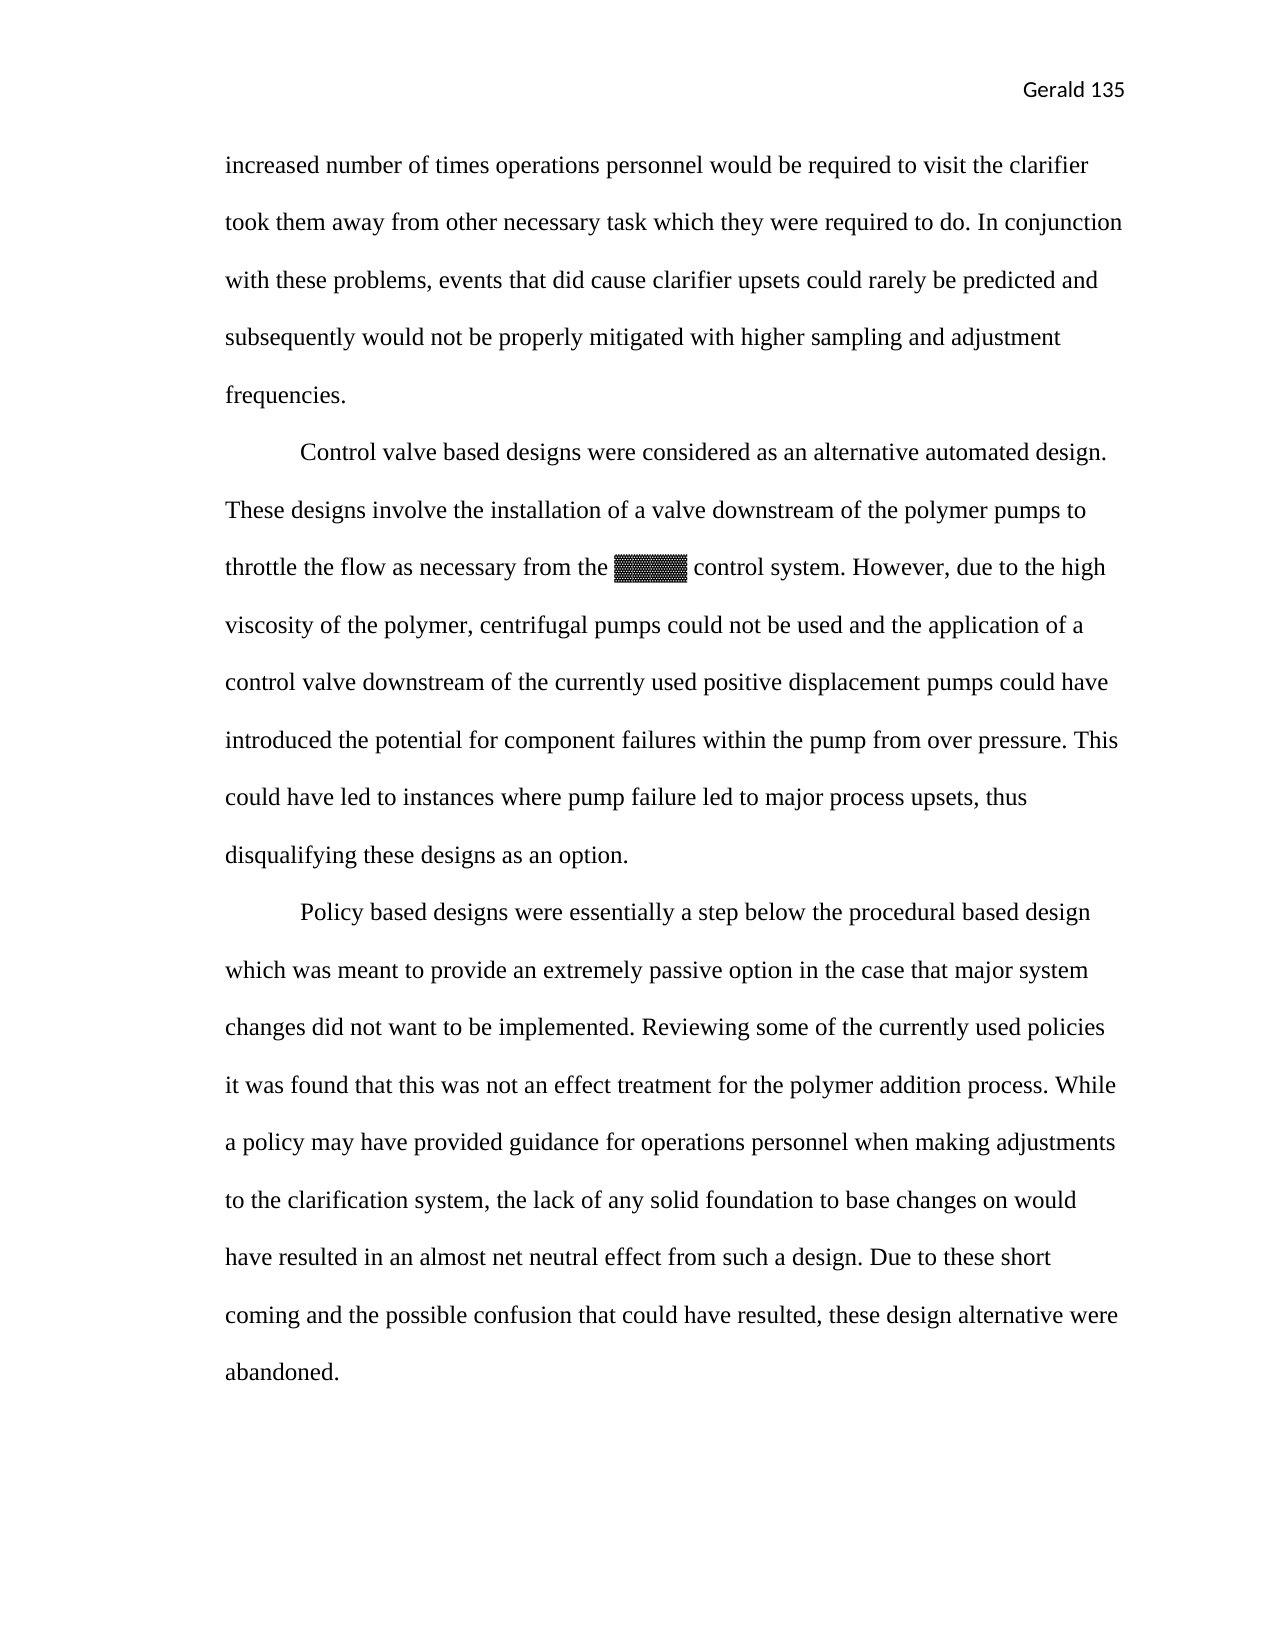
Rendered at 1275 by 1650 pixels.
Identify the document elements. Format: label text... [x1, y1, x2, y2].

text Control valve based designs were considered as an alternative automated design. These designs involve the installation of a valve downstream of the polymer pumps to throttle the flow as necessary from the ▓▓▓▓ control system. However, due to the high viscosity of the polymer, centrifugal pumps could not be used and the application of a control valve downstream of the currently used positive displacement pumps could have introduced the potential for component failures within the pump from over pressure. This could have led to instances where pump failure led to major process upsets, thus disqualifying these designs as an option. [225, 437, 1125, 869]
text Policy based designs were essentially a step below the procedural based design which was meant to provide an extremely passive option in the case that major system changes did not want to be implemented. Reviewing some of the currently used policies it was found that this was not an effect treatment for the polymer addition process. While a policy may have provided guidance for operations personnel when making adjustments to the clarification system, the lack of any solid foundation to base changes on would have resulted in an almost net neutral effect from such a design. Due to these short coming and the possible confusion that could have resulted, these design alternative were abandoned. [225, 897, 1125, 1386]
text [225, 150, 1125, 409]
